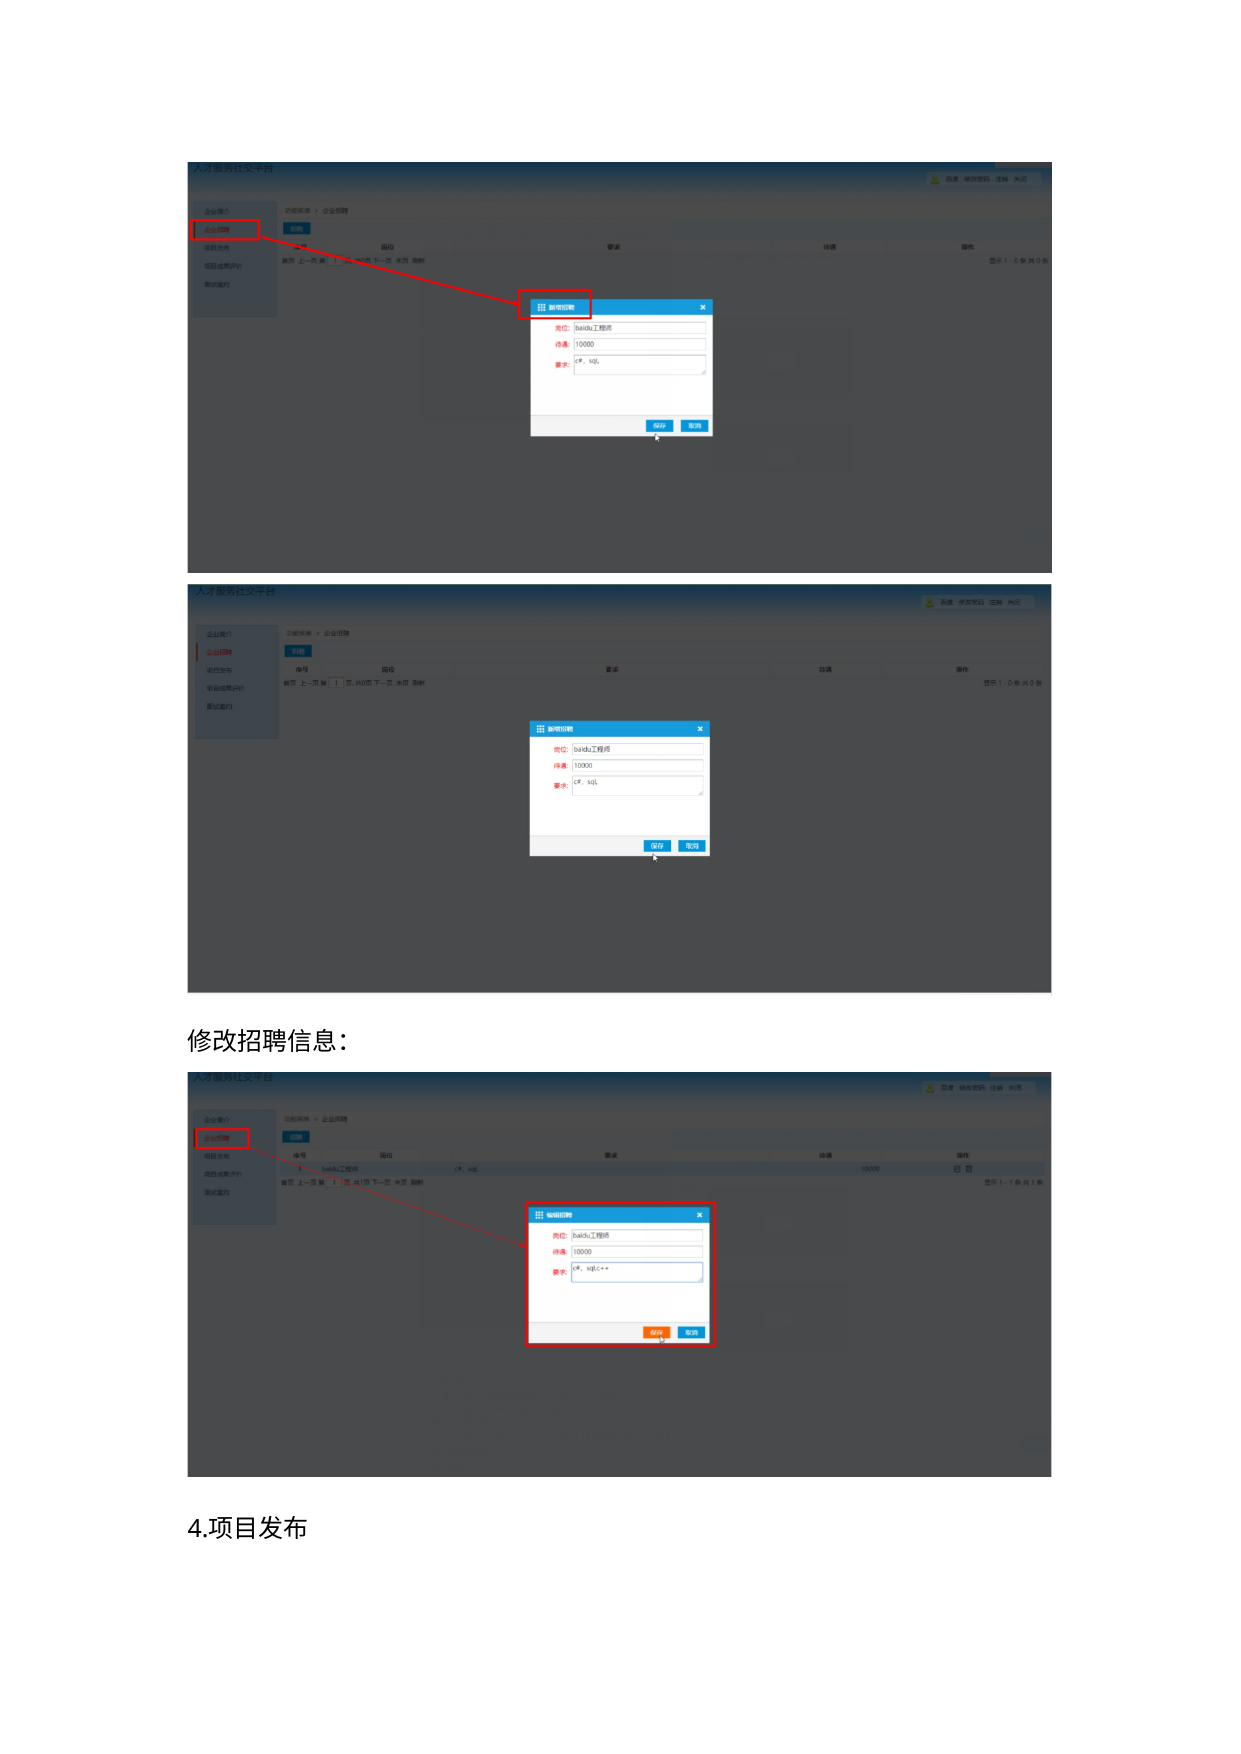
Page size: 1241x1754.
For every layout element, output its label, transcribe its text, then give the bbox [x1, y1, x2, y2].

picture [187, 584, 1052, 995]
text 修改招聘信息： [187, 1007, 1053, 1072]
picture [187, 162, 1052, 573]
picture [187, 1072, 1052, 1477]
